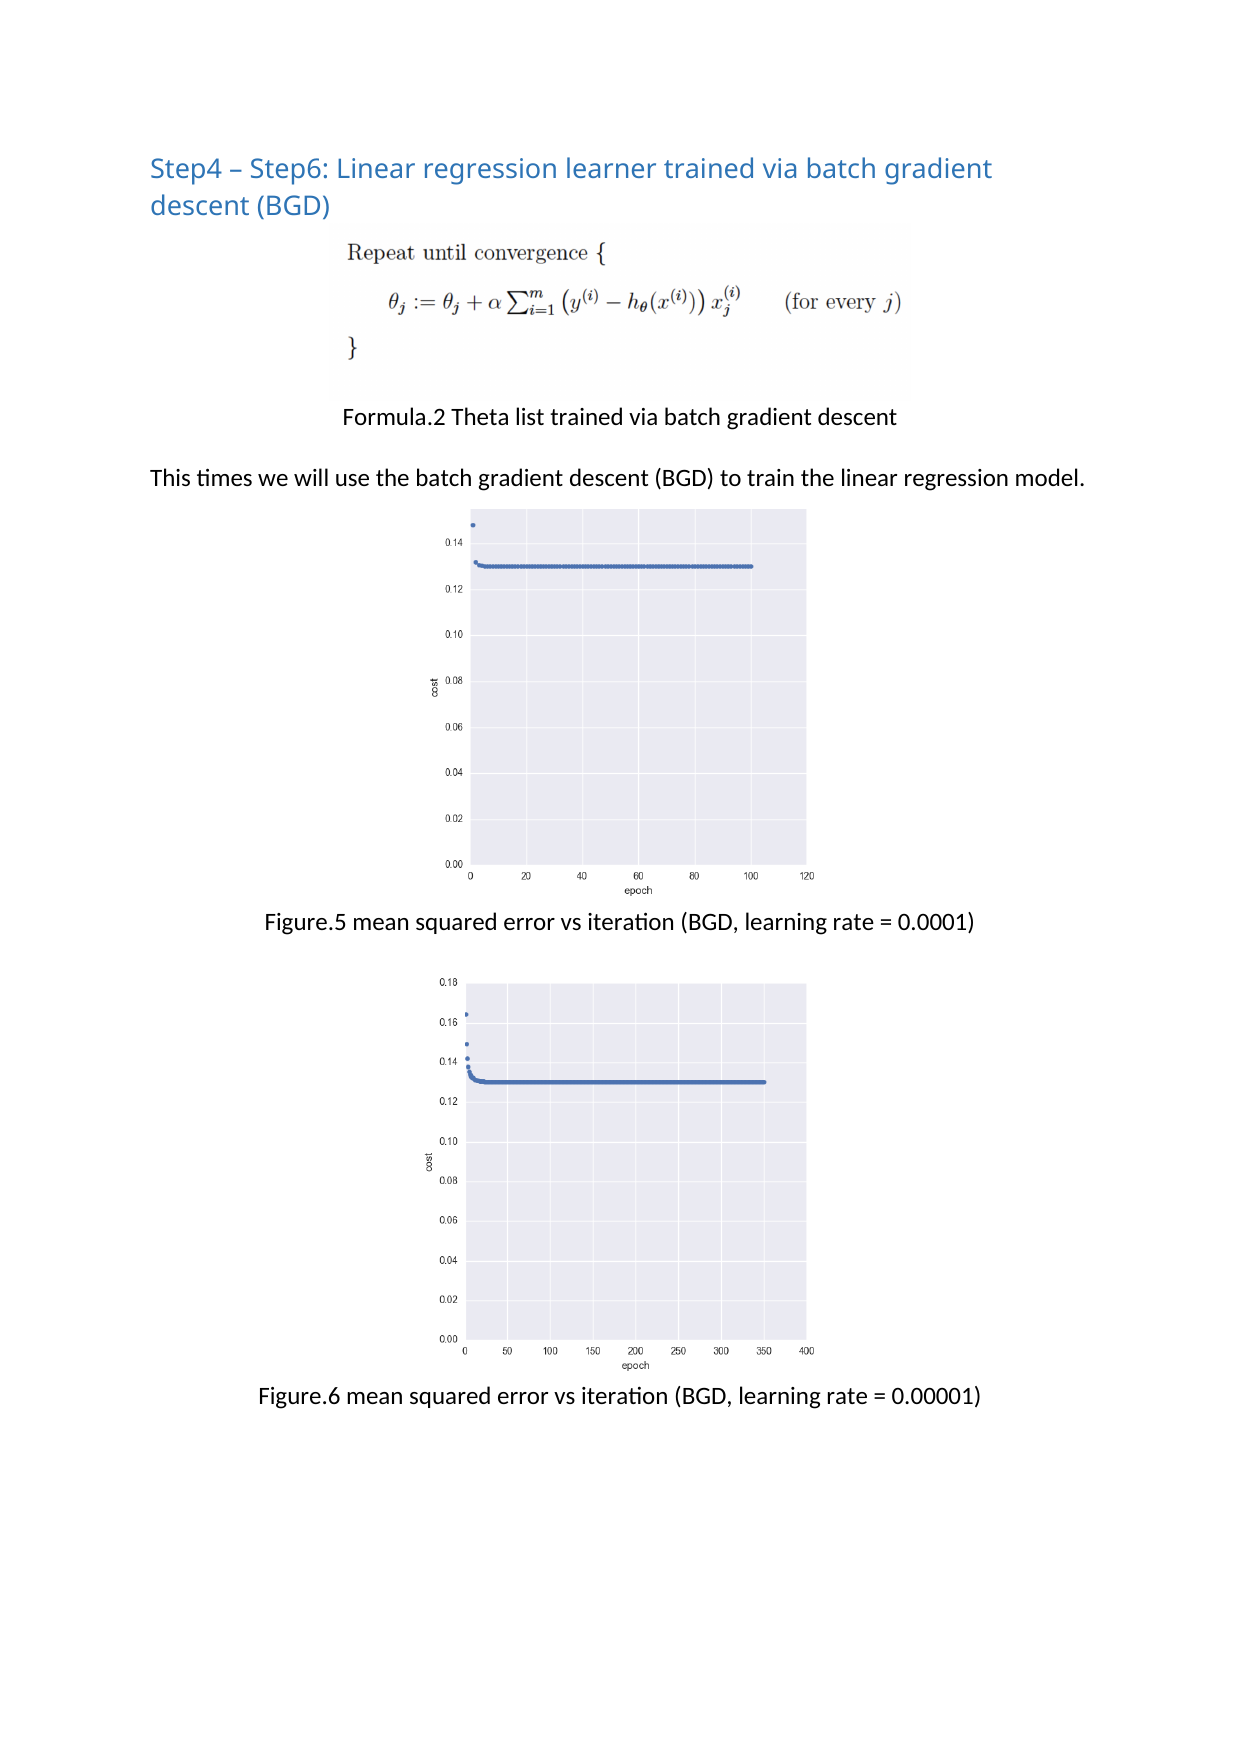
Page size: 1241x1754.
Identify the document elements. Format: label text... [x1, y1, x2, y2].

picture [328, 223, 912, 401]
text Formula.2 Theta list trained via batch gradient descent [150, 401, 1090, 431]
text This times we will use the batch gradient descent (BGD) to train the linear regression model. [150, 462, 1090, 492]
text Figure.5 mean squared error vs iteration (BGD, learning rate = 0.0001) [150, 906, 1090, 936]
text Figure.6 mean squared error vs iteration (BGD, learning rate = 0.00001) [150, 1380, 1090, 1411]
subtitle Step4 – Step6: Linear regression learner trained via batch gradient descent (BGD) [150, 150, 1090, 224]
picture [413, 492, 827, 906]
picture [413, 967, 827, 1381]
